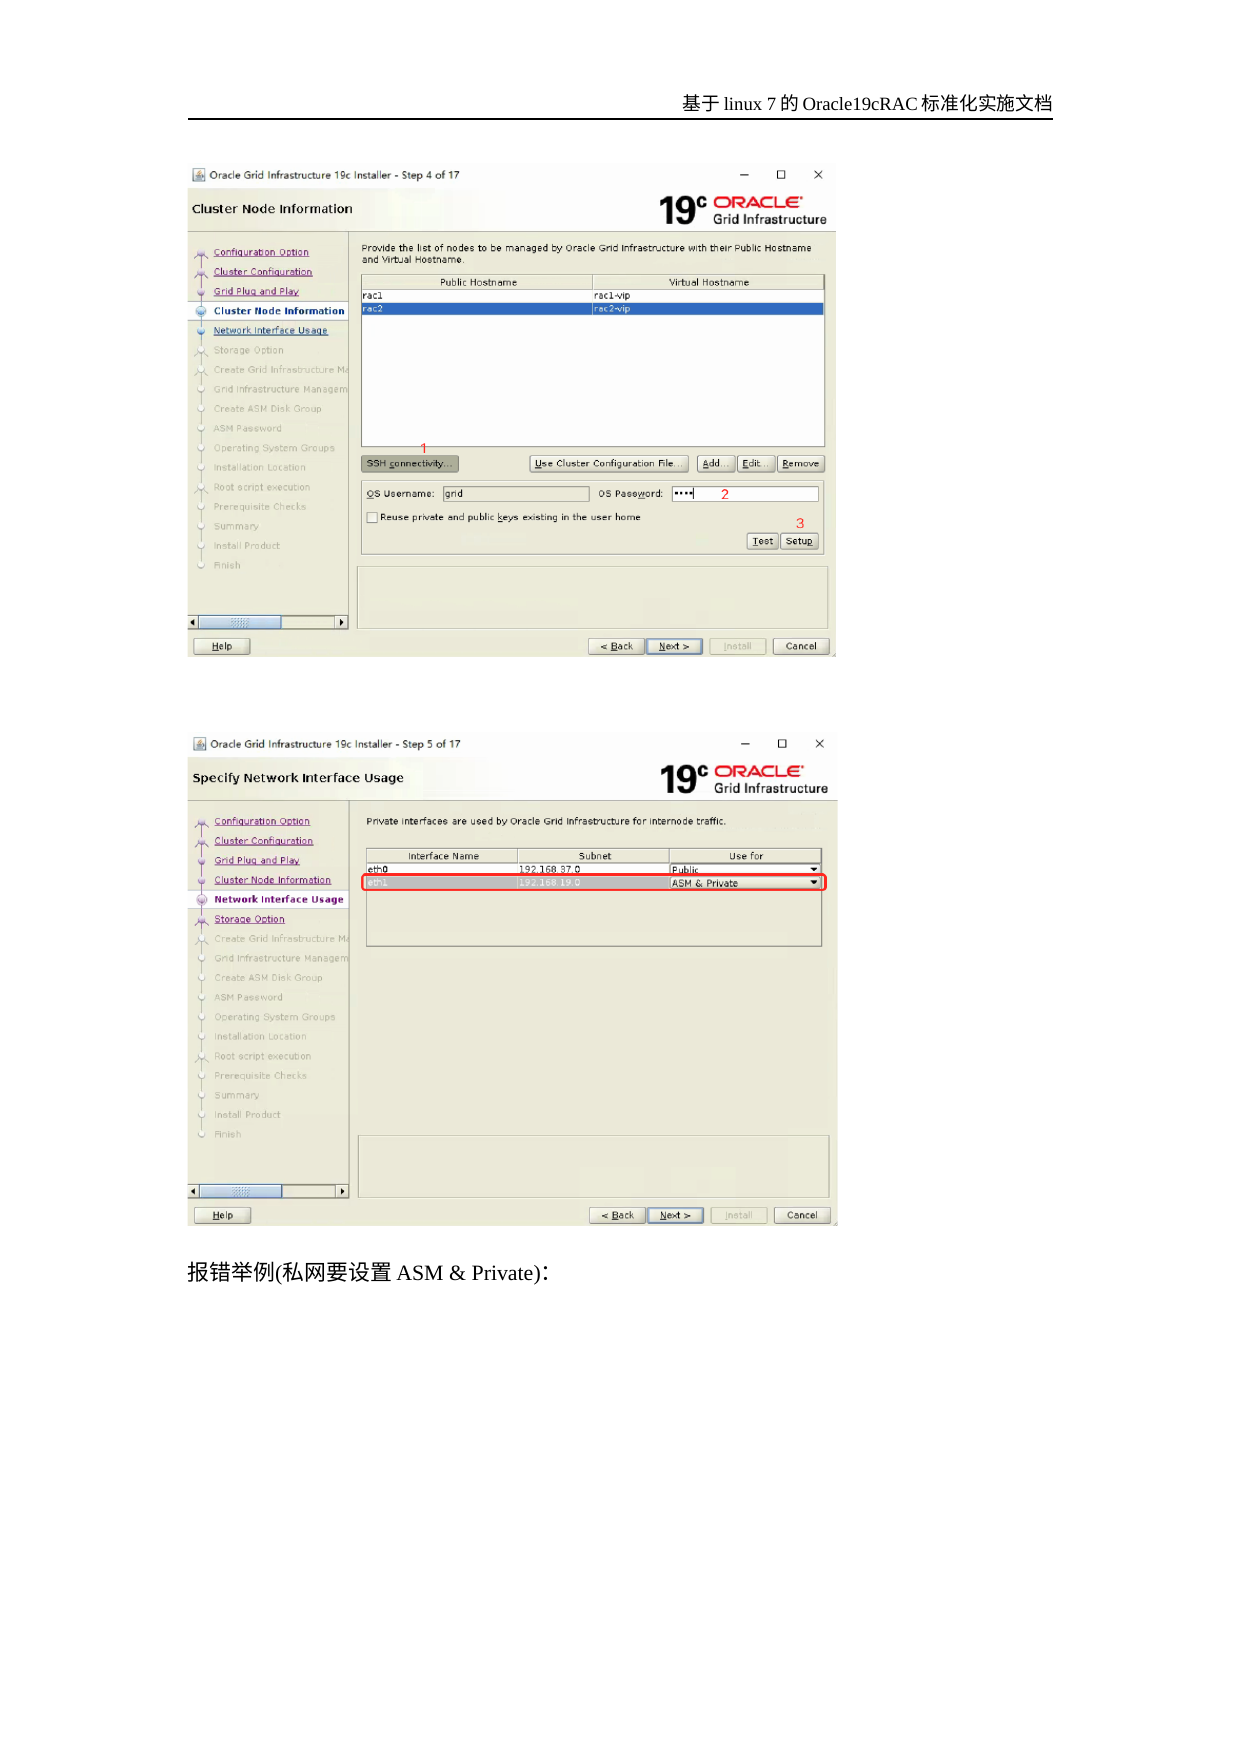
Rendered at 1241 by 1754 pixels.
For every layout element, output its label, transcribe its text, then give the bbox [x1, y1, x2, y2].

picture [187, 732, 838, 1226]
text 报错举例(私网要设置ASM & Private)： [187, 1254, 1053, 1288]
picture [187, 163, 836, 657]
